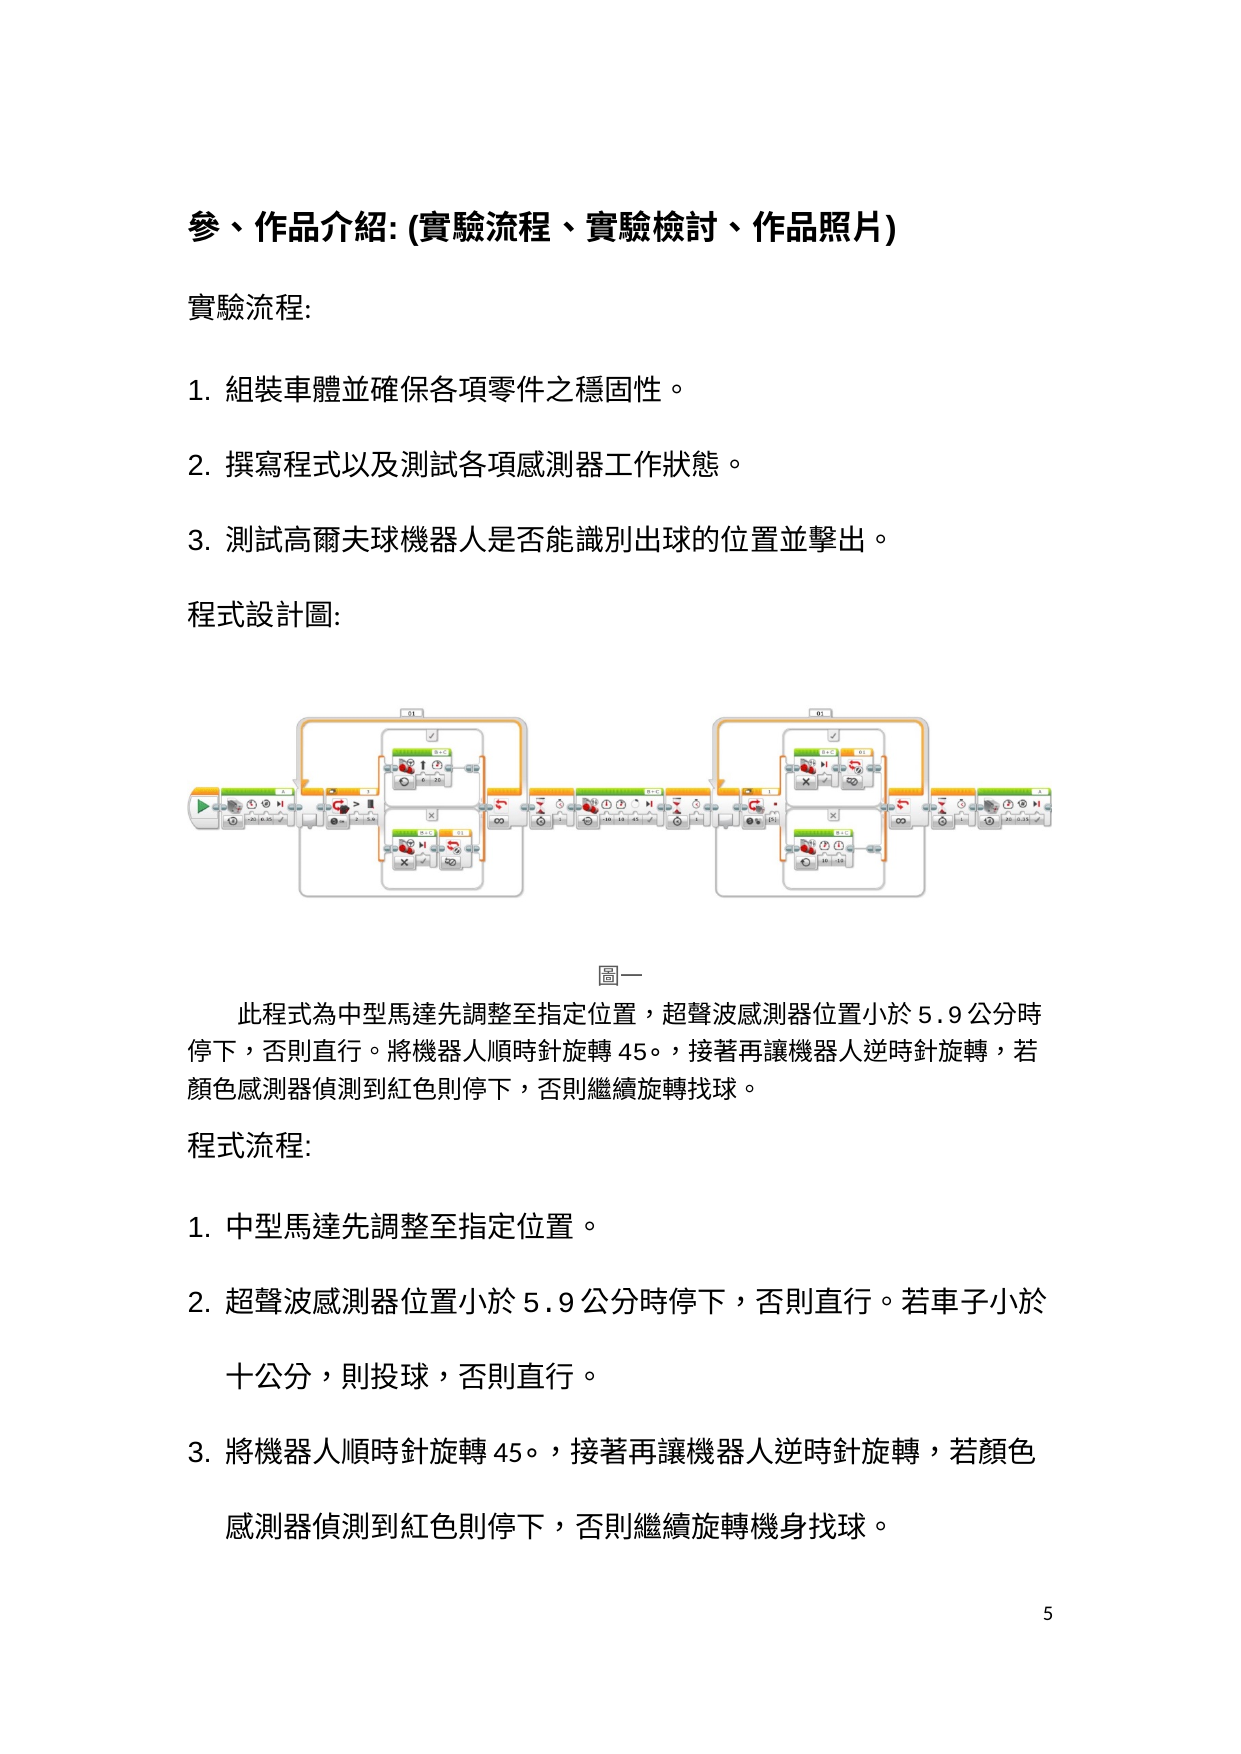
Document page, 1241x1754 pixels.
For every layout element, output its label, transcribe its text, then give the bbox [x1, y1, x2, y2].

subtitle 程式設計圖: [187, 575, 1053, 650]
picture [187, 656, 1052, 925]
list 撰寫程式以及測試各項感測器工作狀態。 [187, 425, 1053, 500]
text 此程式為中型馬達先調整至指定位置，超聲波感測器位置小於5.9公分時停下，否則直行。將機器人順時針旋轉45∘，接著再讓機器人逆時針旋轉，若顏色感測器偵測到紅色則停下，否則繼續旋轉找球。 [187, 994, 1053, 1106]
title 參、作品介紹: (實驗流程、實驗檢討、作品照片) [187, 187, 1053, 262]
subtitle 實驗流程: [187, 269, 1053, 344]
list 中型馬達先調整至指定位置。 [187, 1187, 1053, 1262]
list 超聲波感測器位置小於5.9公分時停下，否則直行。若車子小於十公分，則投球，否則直行。 [187, 1262, 1053, 1412]
subtitle 程式流程: [187, 1106, 1053, 1181]
list 將機器人順時針旋轉45∘，接著再讓機器人逆時針旋轉，若顏色感測器偵測到紅色則停下，否則繼續旋轉機身找球。 [187, 1412, 1053, 1562]
list 組裝車體並確保各項零件之穩固性。 [187, 350, 1053, 425]
list 測試高爾夫球機器人是否能識別出球的位置並擊出。 [187, 500, 1053, 575]
text 圖一 [187, 956, 1053, 994]
